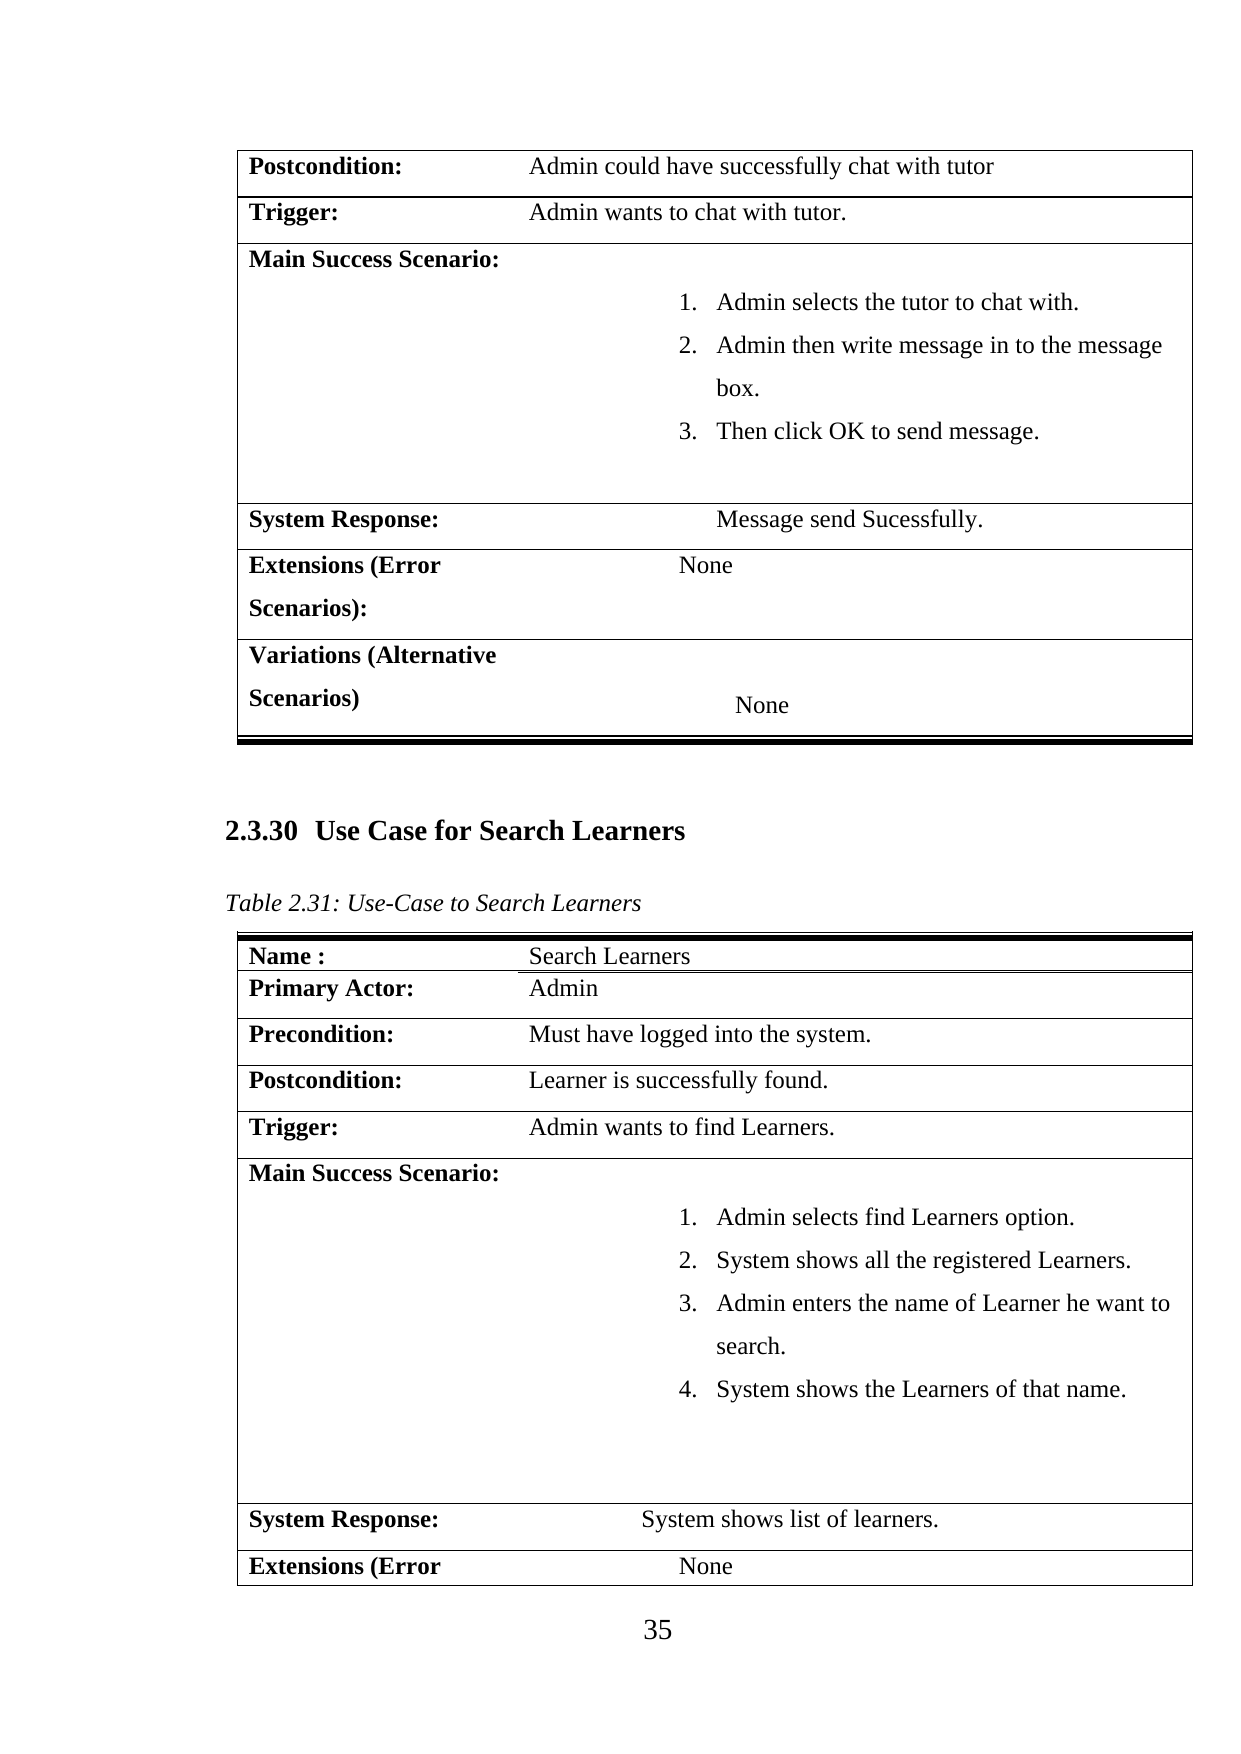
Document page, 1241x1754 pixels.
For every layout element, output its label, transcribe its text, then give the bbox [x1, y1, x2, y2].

table_header Search Learners [518, 941, 1192, 969]
table_cell Precondition: [238, 1019, 517, 1064]
table_cell Trigger: [238, 198, 517, 243]
table_header Name : [238, 941, 517, 969]
table_cell None [518, 640, 1192, 735]
subtitle Use Case for Search Learners [225, 813, 1090, 846]
table_cell Admin selects the tutor to chat with. Admin then write message in to the message box. Then click OK to send message. [518, 244, 1192, 503]
table_cell None [518, 1551, 1192, 1584]
table_cell Primary Actor: [238, 971, 517, 1018]
table_cell Postcondition: [238, 151, 517, 196]
table_cell Main Success Scenario: [238, 244, 517, 503]
table_cell Main Success Scenario: [238, 1159, 517, 1503]
table_cell Admin selects find Learners option. System shows all the registered Learners. Admin enters the name of Learner he want to search. System shows the Learners of that name. [518, 1159, 1192, 1503]
table_cell Variations (Alternative Scenarios) [238, 640, 517, 735]
table_cell System Response: [238, 1504, 517, 1550]
table_cell Learner is successfully found. [518, 1066, 1192, 1111]
table_cell Message send Sucessfully. [518, 504, 1192, 549]
table_cell Postcondition: [238, 1066, 517, 1111]
table_cell Trigger: [238, 1112, 517, 1157]
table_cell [238, 1551, 517, 1584]
table_cell Admin wants to chat with tutor. [518, 198, 1192, 243]
table_cell None [518, 550, 1192, 639]
table_cell Admin [518, 973, 1192, 1018]
table_cell Admin could have successfully chat with tutor [518, 151, 1192, 196]
table_cell Admin wants to find Learners. [518, 1112, 1192, 1157]
text Table ‎2.31: Use-Case to Search Learners [225, 888, 1090, 917]
table_cell System shows list of learners. [518, 1504, 1192, 1550]
table_cell Must have logged into the system. [518, 1019, 1192, 1064]
table_cell System Response: [238, 504, 517, 549]
table_cell Extensions (Error Scenarios): [238, 550, 517, 639]
